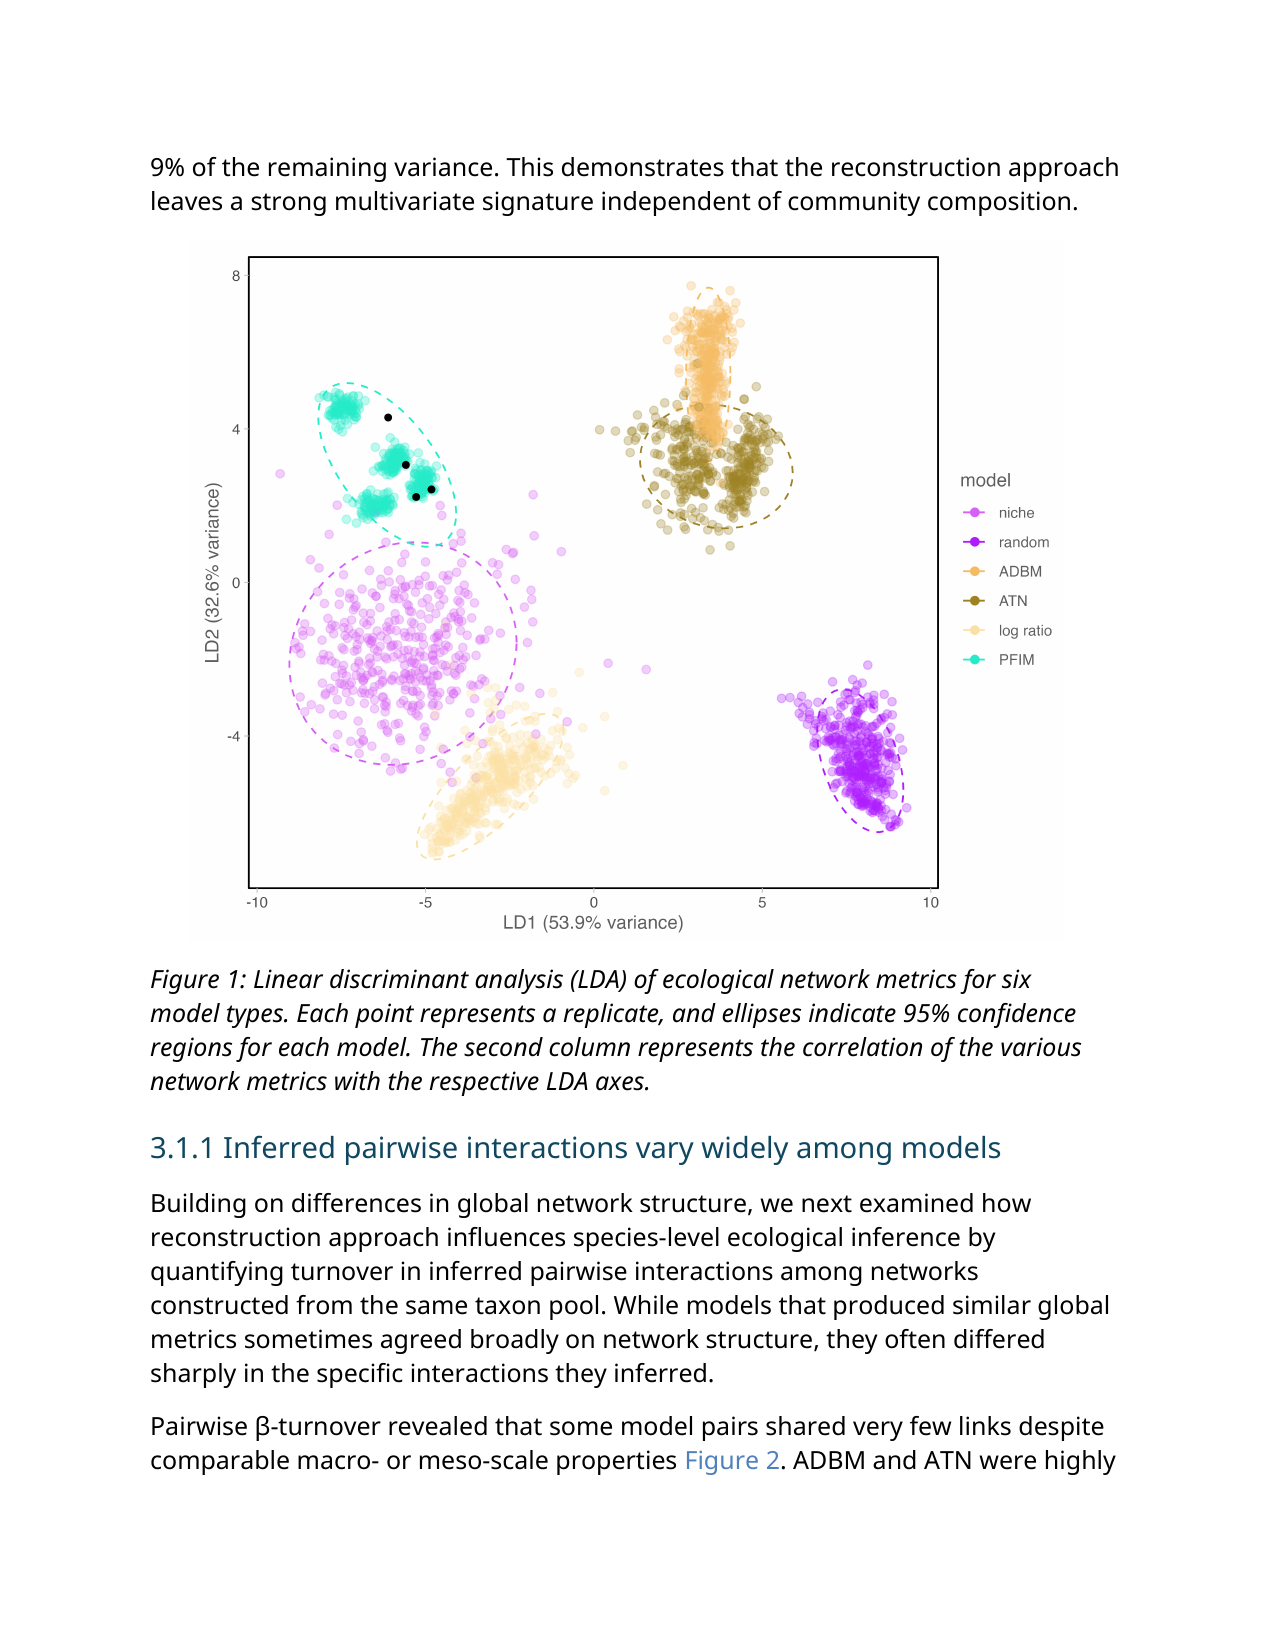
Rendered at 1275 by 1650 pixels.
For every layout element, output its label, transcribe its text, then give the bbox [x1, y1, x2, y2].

table_header Figure 1: Linear discriminant analysis (LDA) of ecological network metrics for six model types. Each point represents a replicate, and ellipses indicate 95% confidence regions for each model. The second column represents the correlation of the various network metrics with the respective LDA axes. [139, 237, 1114, 1110]
text Building on differences in global network structure, we next examined how reconstruction approach influences species-level ecological inference by quantifying turnover in inferred pairwise interactions among networks constructed from the same taxon pool. While models that produced similar global metrics sometimes agreed broadly on network structure, they often differed sharply in the specific interactions they inferred. [150, 1185, 1125, 1390]
picture [188, 240, 1064, 941]
subtitle 3.1.1 Inferred pairwise interactions vary widely among models [150, 1127, 1125, 1167]
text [150, 150, 1125, 218]
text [150, 1408, 1125, 1477]
